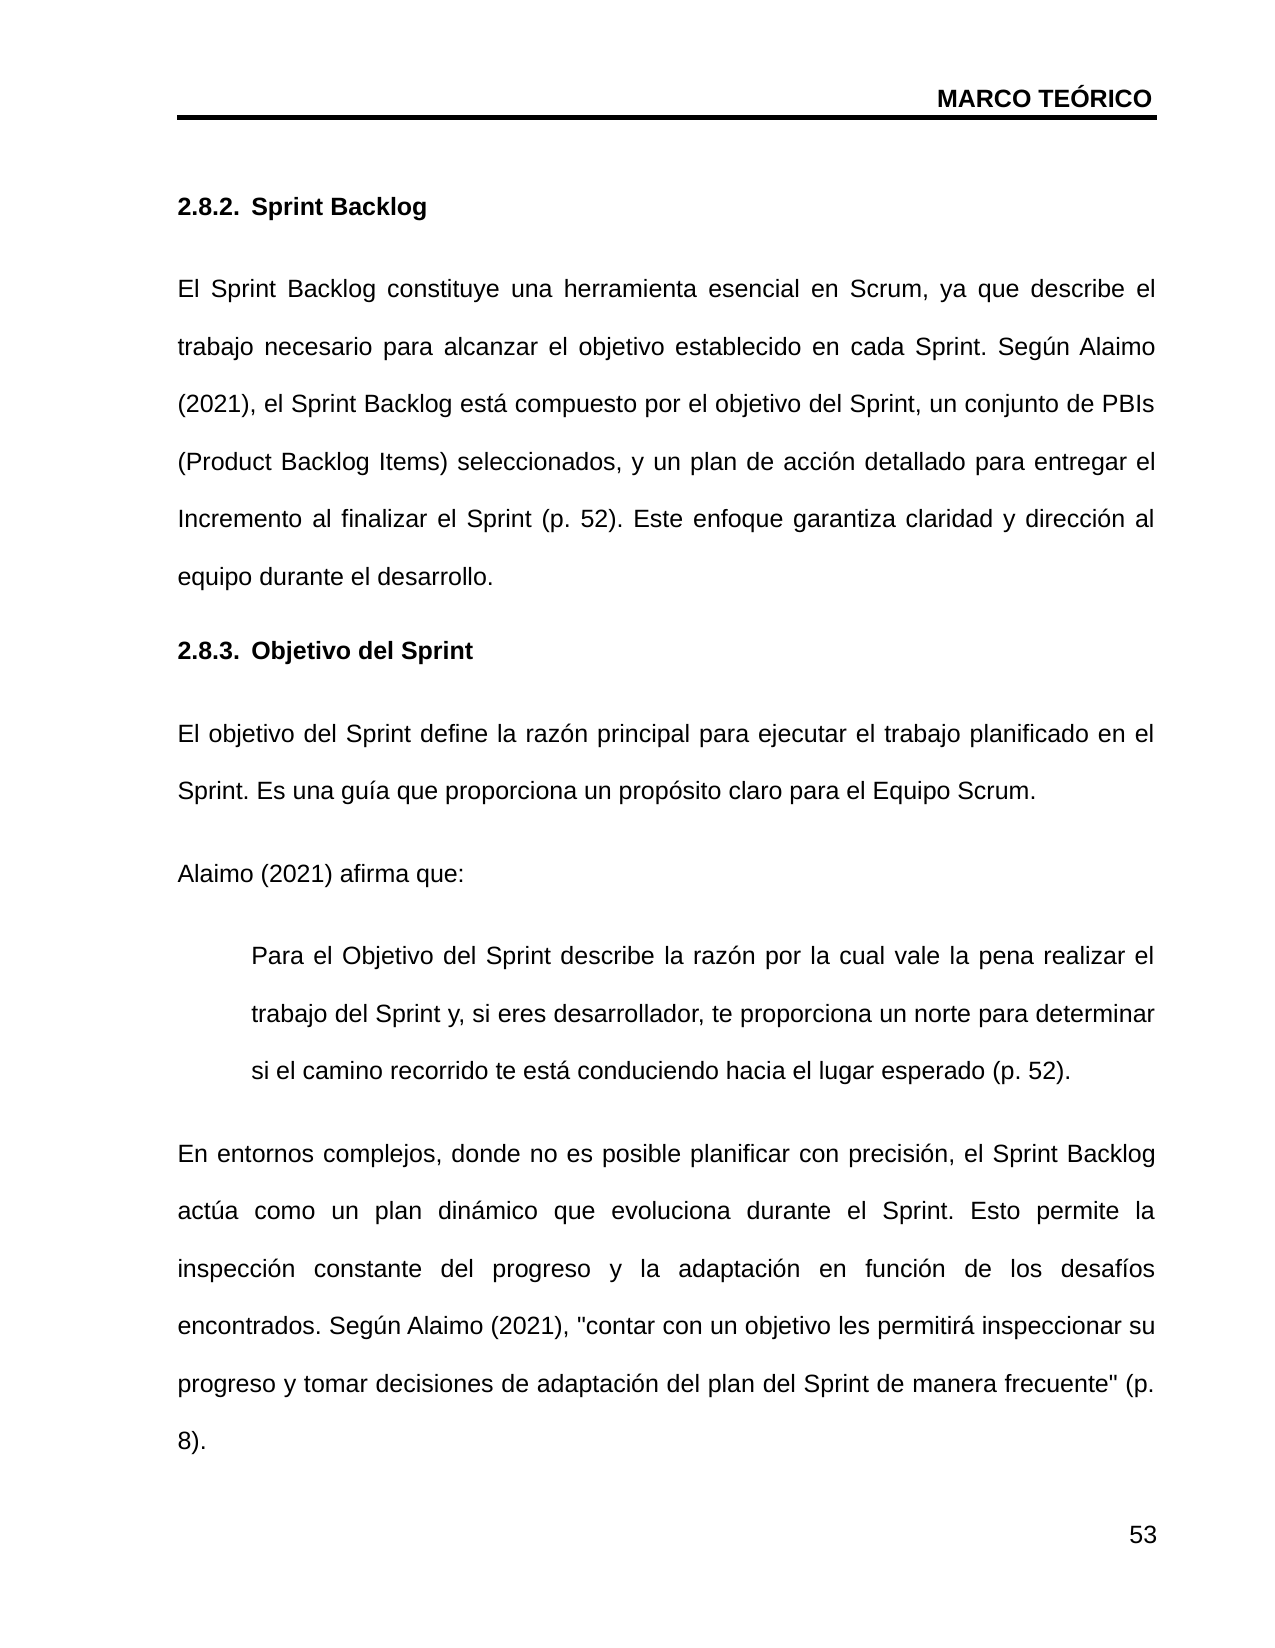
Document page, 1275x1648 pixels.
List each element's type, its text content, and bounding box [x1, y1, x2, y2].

text El Sprint Backlog constituye una herramienta esencial en Scrum, ya que describe el trabajo necesario para alcanzar el objetivo establecido en cada Sprint. Según Alaimo (2021), el Sprint Backlog está compuesto por el objetivo del Sprint, un conjunto de PBIs (Product Backlog Items) seleccionados, y un plan de acción detallado para entregar el Incremento al finalizar el Sprint (p. 52). Este enfoque garantiza claridad y dirección al equipo durante el desarrollo. [177, 274, 1157, 591]
subtitle Sprint Backlog [177, 192, 1157, 221]
text Para el Objetivo del Sprint describe la razón por la cual vale la pena realizar el trabajo del Sprint y, si eres desarrollador, te proporciona un norte para determinar si el camino recorrido te está conduciendo hacia el lugar esperado (p. 52). [251, 941, 1157, 1085]
text El objetivo del Sprint define la razón principal para ejecutar el trabajo planificado en el Sprint. Es una guía que proporciona un propósito claro para el Equipo Scrum. [177, 719, 1157, 805]
text Alaimo (2021) afirma que: [177, 859, 1157, 887]
subtitle Objetivo del Sprint [177, 636, 1157, 665]
text En entornos complejos, donde no es posible planificar con precisión, el Sprint Backlog actúa como un plan dinámico que evoluciona durante el Sprint. Esto permite la inspección constante del progreso y la adaptación en función de los desafíos encontrados. Según Alaimo (2021), "contar con un objetivo les permitirá inspeccionar su progreso y tomar decisiones de adaptación del plan del Sprint de manera frecuente" (p. 8). [177, 1139, 1157, 1455]
